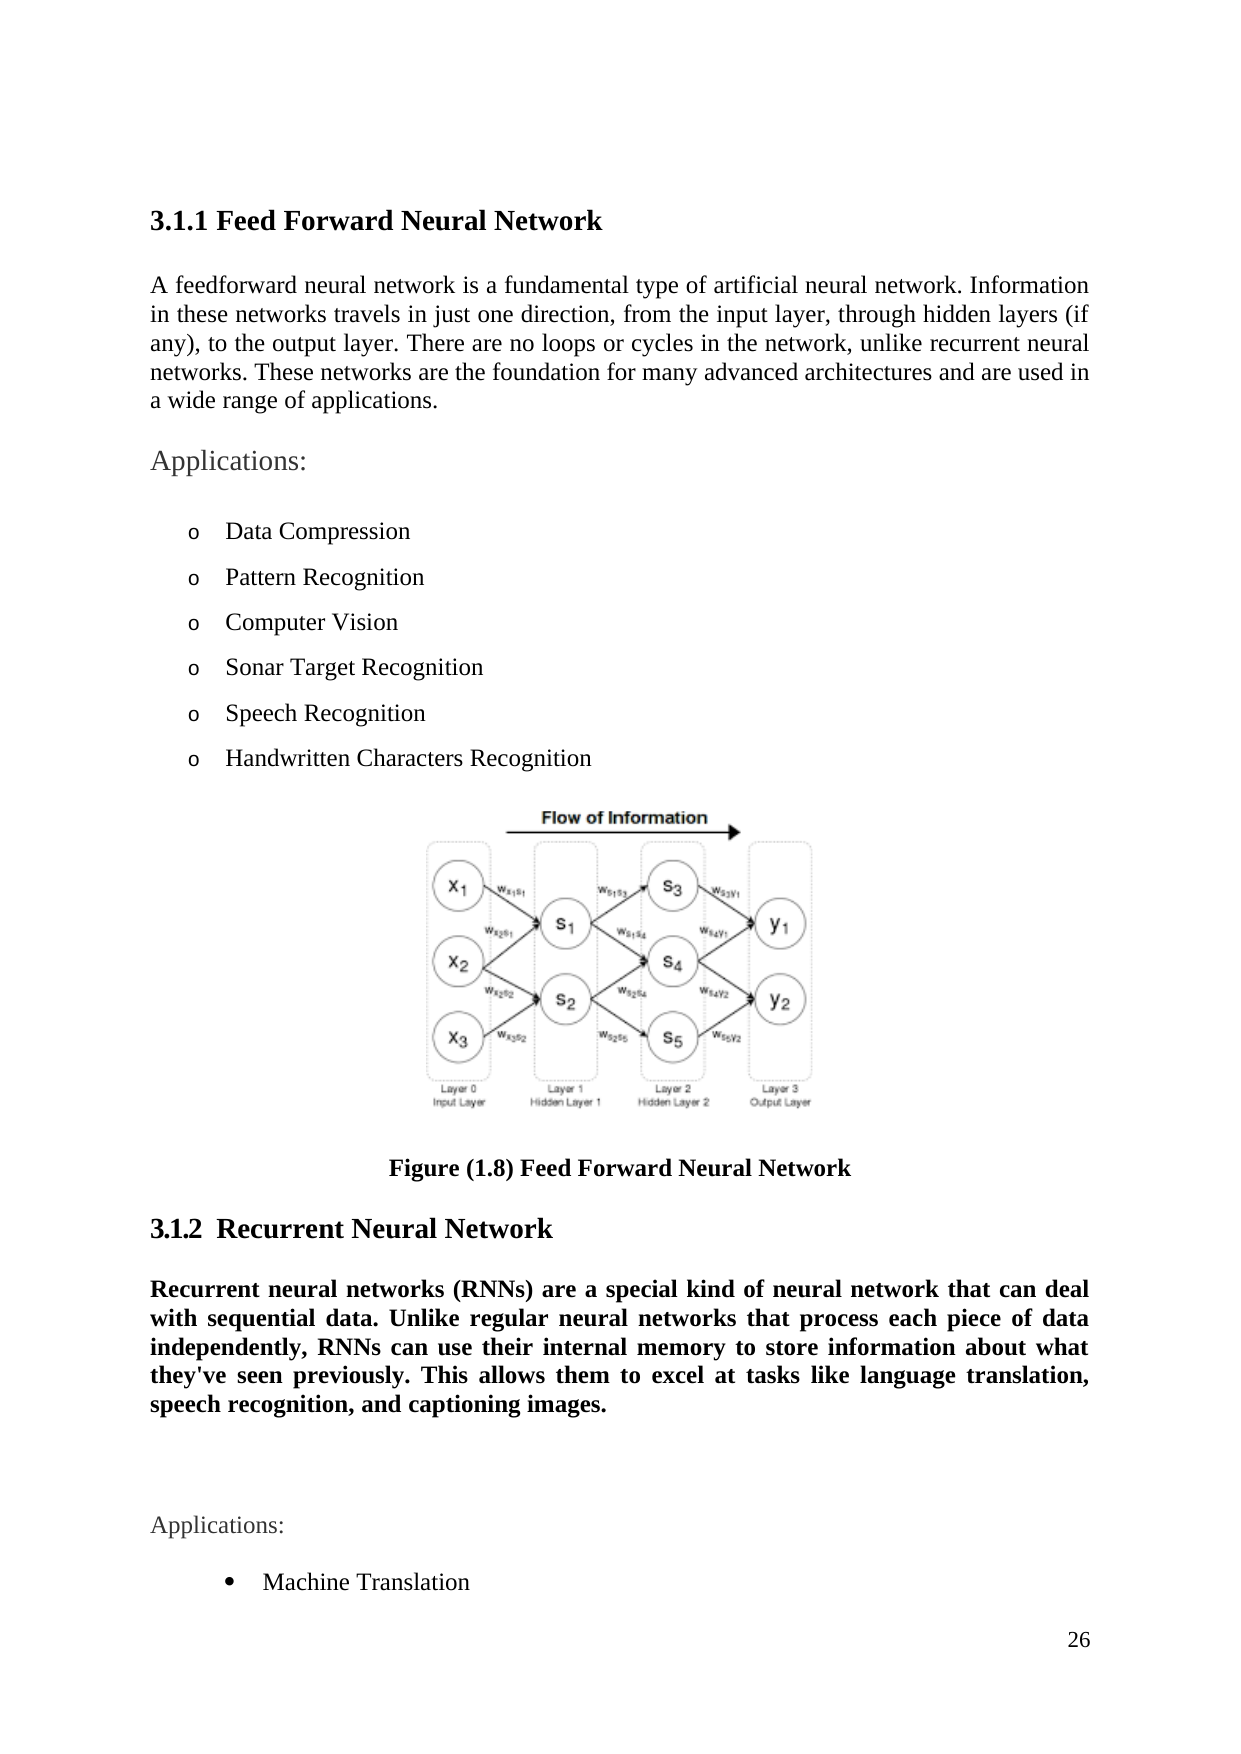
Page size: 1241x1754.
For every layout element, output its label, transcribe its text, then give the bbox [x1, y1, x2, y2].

list Pattern Recognition [187, 562, 1240, 591]
list Sonar Target Recognition [187, 652, 1240, 682]
subtitle Recurrent neural networks (RNNs) are a special kind of neural network that can deal with sequential data. Unlike regular neural networks that process each piece of data independently, RNNs can use their internal memory to store information about what they've seen previously. This allows them to excel at tasks like language translation, speech recognition, and captioning images. [150, 1274, 1090, 1418]
text Figure (1.8) Feed Forward Neural Network [151, 1153, 1088, 1182]
subtitle Recurrent Neural Network [150, 1212, 1240, 1245]
text A feedforward neural network is a fundamental type of artificial neural network. Information in these networks travels in just one direction, from the input layer, through hidden layers (if any), to the output layer. There are no loops or cycles in the network, unlike recurrent neural networks. These networks are the foundation for many advanced architectures and are used in a wide range of applications. [150, 270, 1091, 414]
list Speech Recognition [187, 698, 1240, 727]
list Computer Vision [187, 607, 1240, 637]
list Machine Translation [225, 1567, 1240, 1596]
picture [426, 811, 813, 1110]
list Data Compression [187, 516, 1240, 546]
list Handwritten Characters Recognition [187, 743, 1240, 773]
text Applications: [150, 1510, 1240, 1538]
list Feed Forward Neural Network [150, 203, 1240, 236]
text Applications: [150, 443, 1240, 477]
